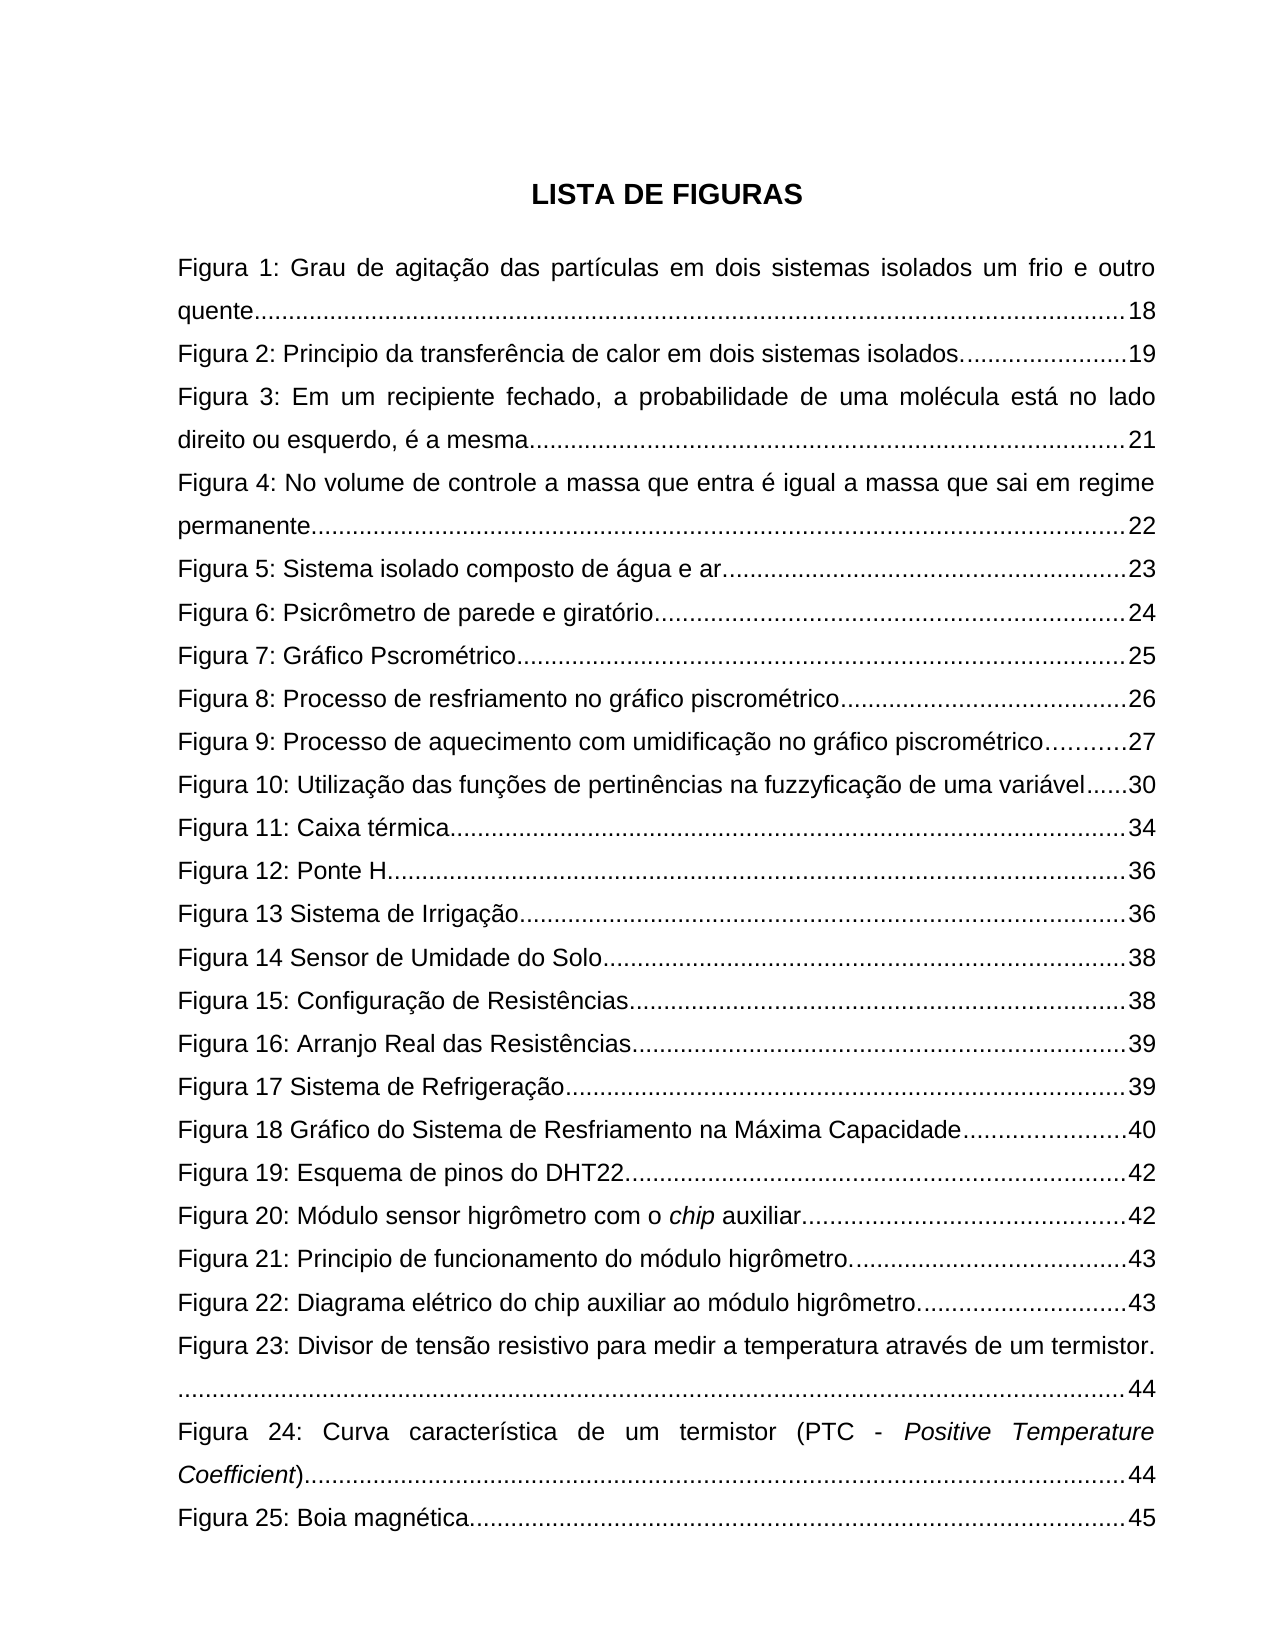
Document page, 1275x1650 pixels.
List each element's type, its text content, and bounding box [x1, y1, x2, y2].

text Figura 3: Em um recipiente fechado, a probabilidade de uma molécula está no lado direito ou esquerdo, é a mesma 21 [177, 382, 1157, 454]
text Figura 20: Módulo sensor higrômetro com o chip auxiliar. 42 [177, 1201, 1157, 1230]
text Figura 23: Divisor de tensão resistivo para medir a temperatura através de um termistor. 44 [177, 1331, 1157, 1402]
text Figura 1: Grau de agitação das partículas em dois sistemas isolados um frio e outro quente. 18 [177, 252, 1157, 324]
text Figura 9: Processo de aquecimento com umidificação no gráfico piscrométrico 27 [177, 727, 1157, 756]
text Figura 14 Sensor de Umidade do Solo 38 [177, 942, 1157, 971]
subtitle LISTA DE FIGURAS [177, 177, 1157, 211]
text Figura 16: Arranjo Real das Resistências 39 [177, 1029, 1157, 1057]
text Figura 12: Ponte H. 36 [177, 856, 1157, 885]
text Figura 6: Psicrômetro de parede e giratório 24 [177, 597, 1157, 626]
text Figura 19: Esquema de pinos do DHT22. 42 [177, 1158, 1157, 1187]
text Figura 11: Caixa térmica 34 [177, 813, 1157, 842]
text Figura 10: Utilização das funções de pertinências na fuzzyficação de uma variável 30 [177, 770, 1157, 799]
text Figura 22: Diagrama elétrico do chip auxiliar ao módulo higrômetro. 43 [177, 1287, 1157, 1316]
text Figura 18 Gráfico do Sistema de Resfriamento na Máxima Capacidade 40 [177, 1115, 1157, 1144]
text Figura 4: No volume de controle a massa que entra é igual a massa que sai em regime permanente 22 [177, 468, 1157, 540]
text Figura 17 Sistema de Refrigeração 39 [177, 1072, 1157, 1101]
text Figura 24: Curva característica de um termistor (PTC - Positive Temperature Coefficient). 44 [177, 1417, 1157, 1489]
text Figura 13 Sistema de Irrigação 36 [177, 899, 1157, 928]
text Figura 5: Sistema isolado composto de água e ar. 23 [177, 554, 1157, 583]
text Figura 15: Configuração de Resistências 38 [177, 986, 1157, 1014]
text Figura 21: Principio de funcionamento do módulo higrômetro. 43 [177, 1244, 1157, 1273]
text Figura 25: Boia magnética. 45 [177, 1503, 1157, 1532]
text Figura 8: Processo de resfriamento no gráfico piscrométrico 26 [177, 684, 1157, 712]
text Figura 2: Principio da transferência de calor em dois sistemas isolados. 19 [177, 339, 1157, 367]
text Figura 7: Gráfico Pscrométrico 25 [177, 641, 1157, 669]
